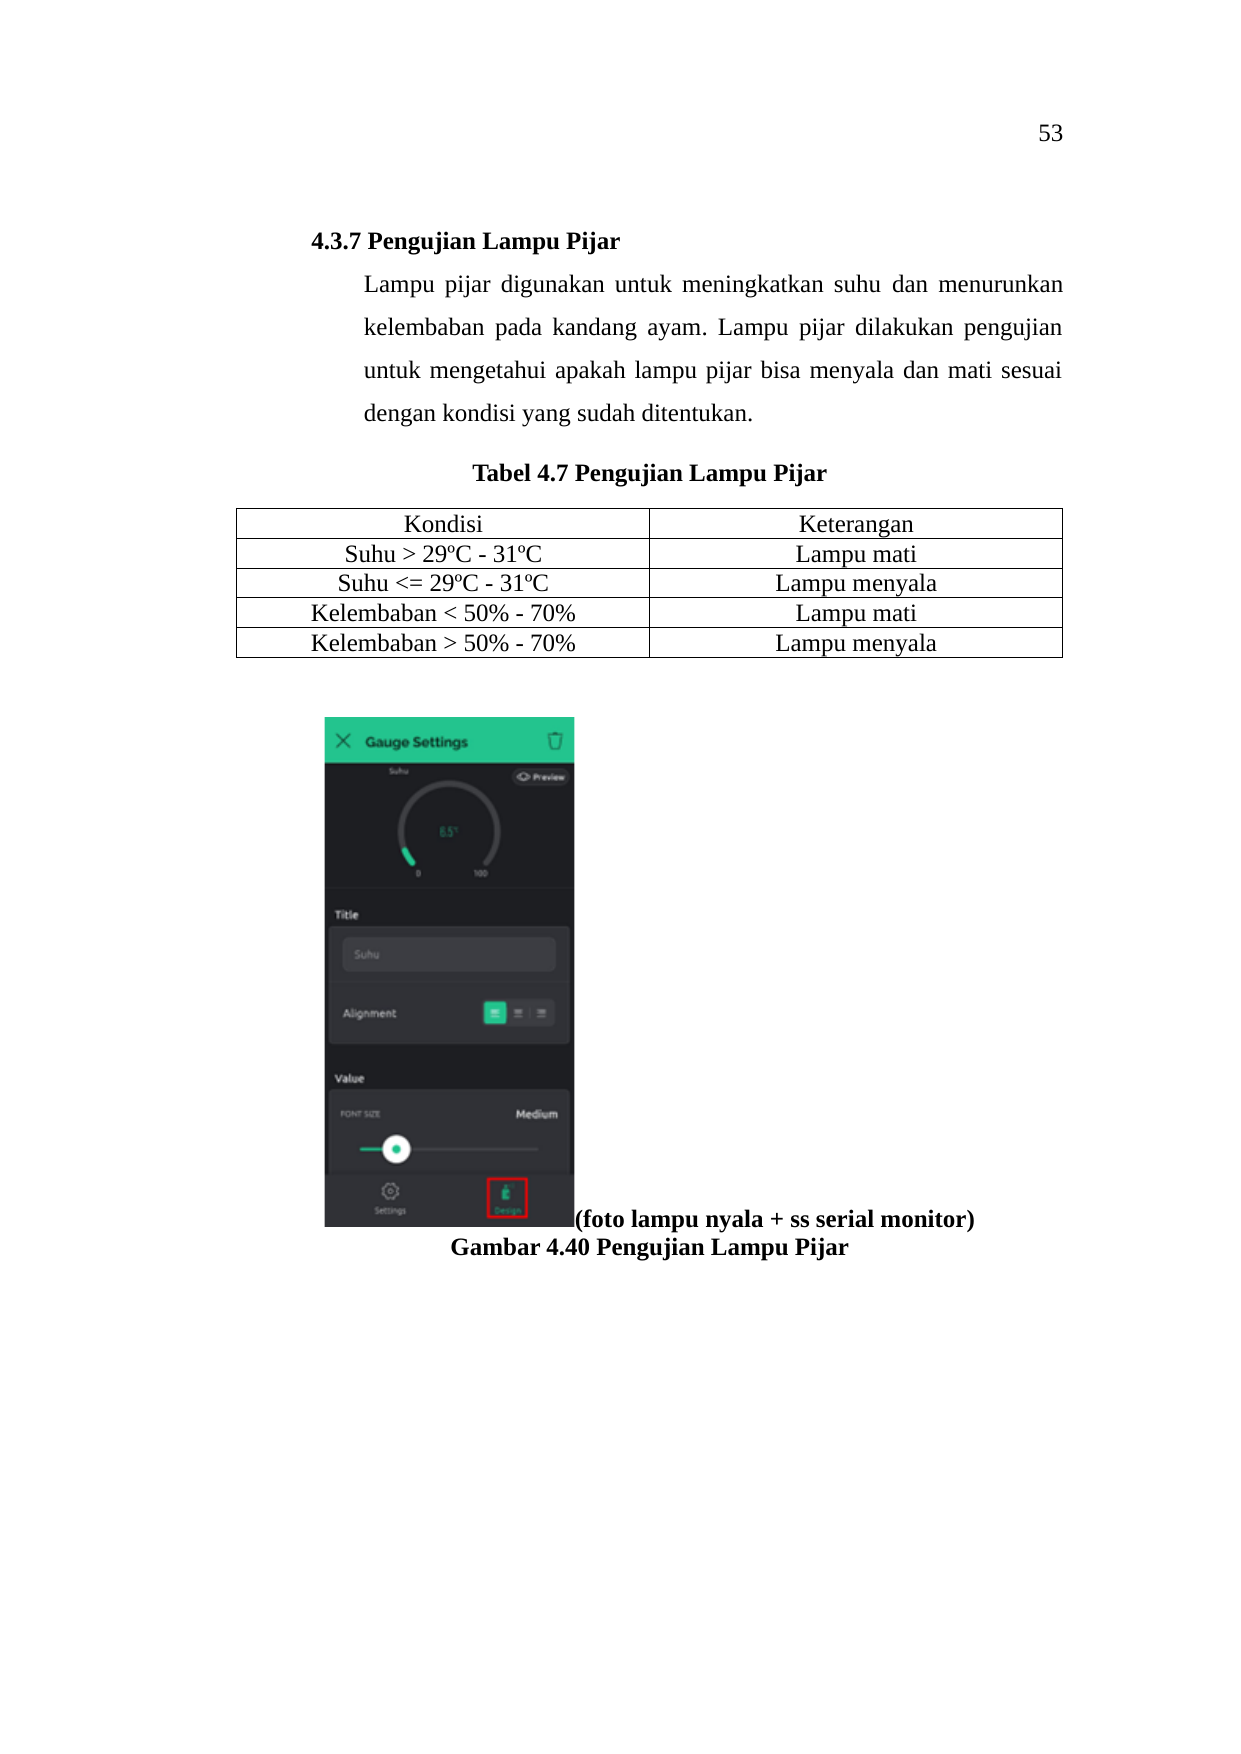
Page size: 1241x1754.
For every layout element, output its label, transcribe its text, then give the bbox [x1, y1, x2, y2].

table_cell Lampu menyala [650, 569, 1062, 597]
table_cell Lampu menyala [650, 628, 1062, 657]
subtitle Pengujian Lampu Pijar [311, 226, 1063, 255]
table_header Kondisi [237, 509, 649, 538]
table_cell Lampu mati [650, 539, 1062, 567]
table_cell Lampu mati [650, 598, 1062, 627]
text Tabel 4.7 Pengujian Lampu Pijar [236, 458, 1063, 487]
table_cell Kelembaban < 50% - 70% [237, 598, 649, 627]
picture [324, 717, 575, 1227]
table_cell Suhu <= 29ºC - 31ºC [237, 569, 649, 597]
table_header Keterangan [650, 509, 1062, 538]
table_cell Suhu > 29ºC - 31ºC [237, 539, 649, 567]
text Lampu pijar digunakan untuk meningkatkan suhu dan menurunkan kelembaban pada kandang ayam. Lampu pijar dilakukan pengujian untuk mengetahui apakah lampu pijar bisa menyala dan mati sesuai dengan kondisi yang sudah ditentukan. [364, 269, 1063, 427]
table_cell Kelembaban > 50% - 70% [237, 628, 649, 657]
